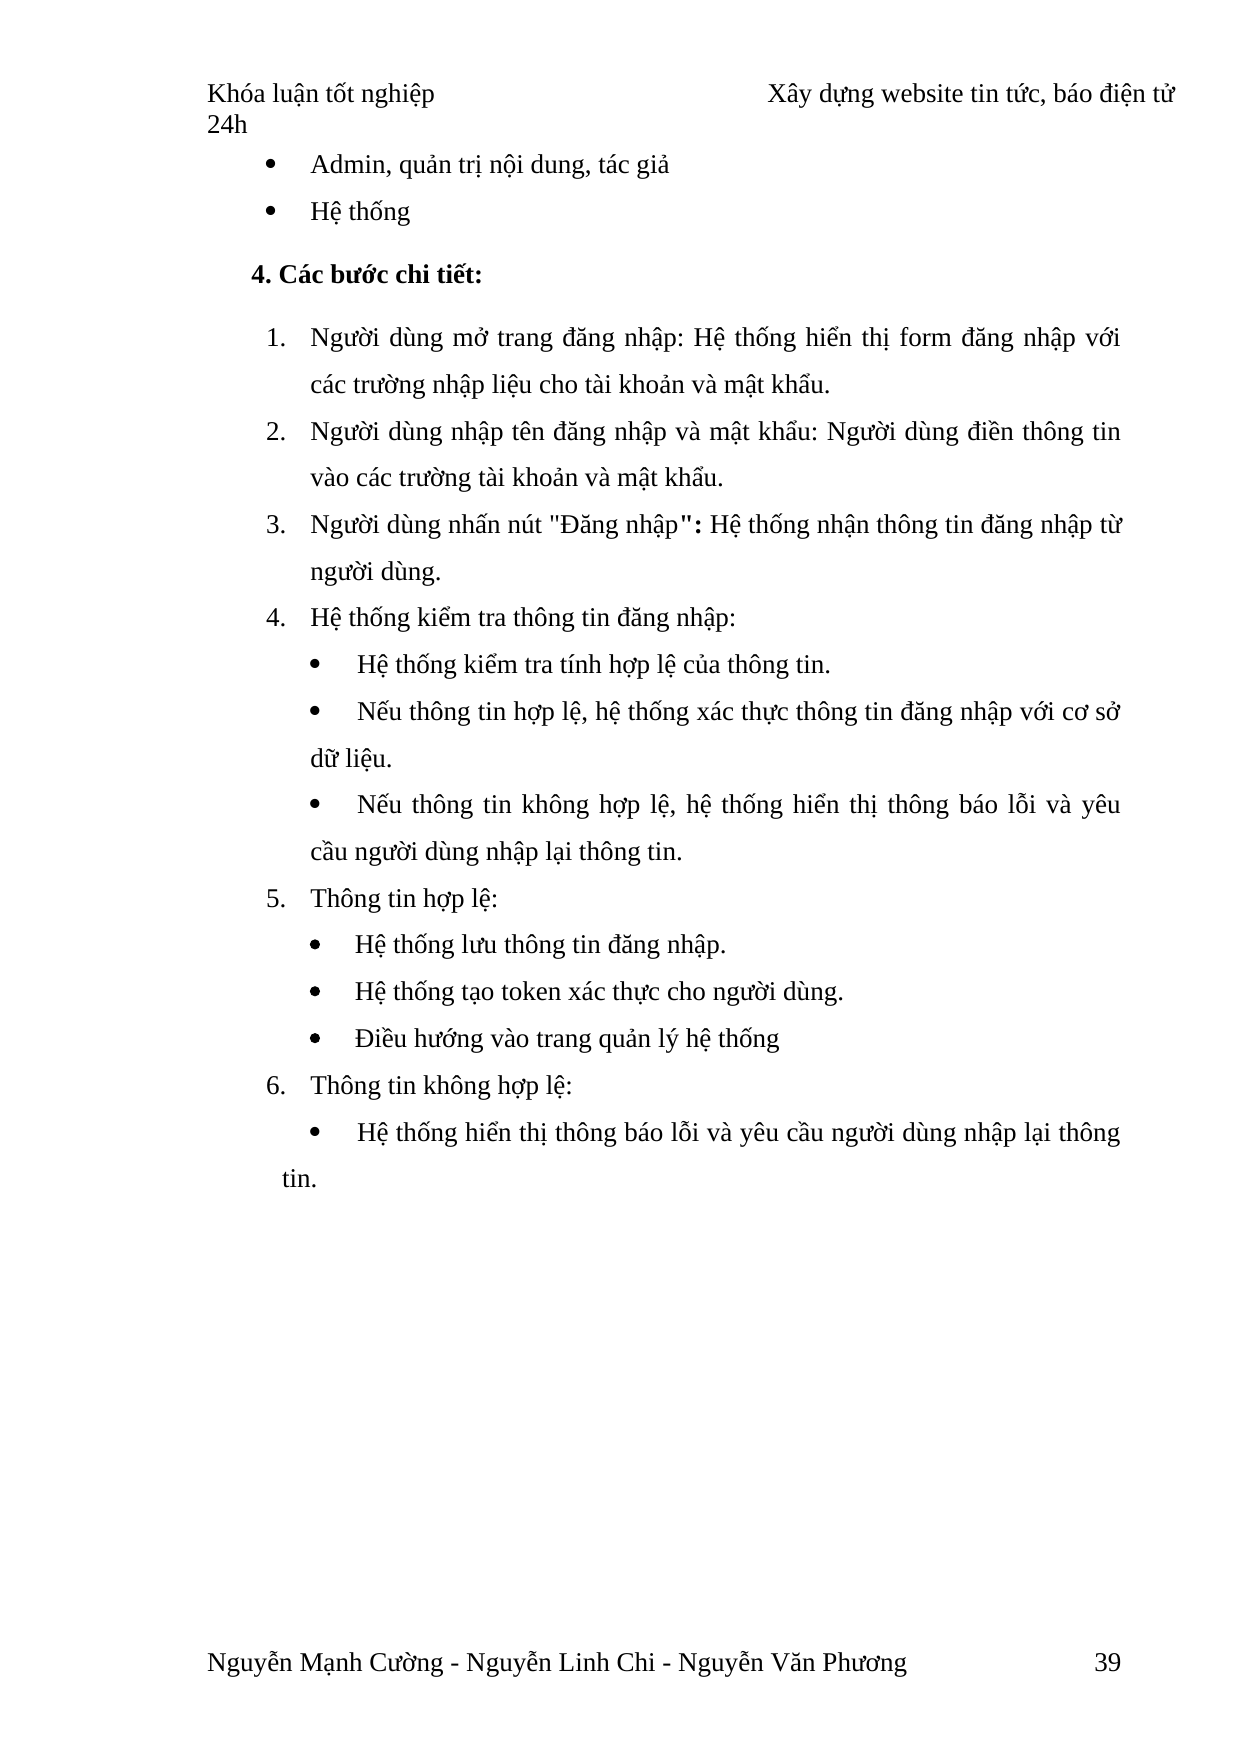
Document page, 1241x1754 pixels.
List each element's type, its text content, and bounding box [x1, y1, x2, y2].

list Nếu thông tin hợp lệ, hệ thống xác thực thông tin đăng nhập với cơ sở dữ liệu. [310, 695, 1122, 773]
list Nếu thông tin không hợp lệ, hệ thống hiển thị thông báo lỗi và yêu cầu người dùng nhập lại thông tin. [310, 788, 1122, 866]
list Hệ thống kiểm tra thông tin đăng nhập: [266, 601, 1122, 633]
list Hệ thống kiểm tra tính hợp lệ của thông tin. [310, 648, 1122, 679]
list Admin, quản trị nội dung, tác giả [266, 148, 1122, 179]
list Người dùng nhập tên đăng nhập và mật khẩu: Người dùng điền thông tin vào các trường tài khoản và mật khẩu. [266, 415, 1122, 493]
list Người dùng mở trang đăng nhập: Hệ thống hiển thị form đăng nhập với các trường nhập liệu cho tài khoản và mật khẩu. [266, 321, 1122, 399]
list Hệ thống tạo token xác thực cho người dùng. [310, 975, 1122, 1007]
list Người dùng nhấn nút "Đăng nhập": Hệ thống nhận thông tin đăng nhập từ người dùng. [266, 508, 1122, 586]
list Hệ thống hiển thị thông báo lỗi và yêu cầu người dùng nhập lại thông tin. [282, 1116, 1122, 1194]
list Điều hướng vào trang quản lý hệ thống [310, 1022, 1122, 1053]
text 4. Các bước chi tiết: [207, 258, 1122, 289]
list Thông tin không hợp lệ: [266, 1069, 1122, 1100]
list Hệ thống lưu thông tin đăng nhập. [310, 928, 1122, 960]
list Thông tin hợp lệ: [266, 882, 1122, 913]
list Hệ thống [266, 194, 1122, 226]
